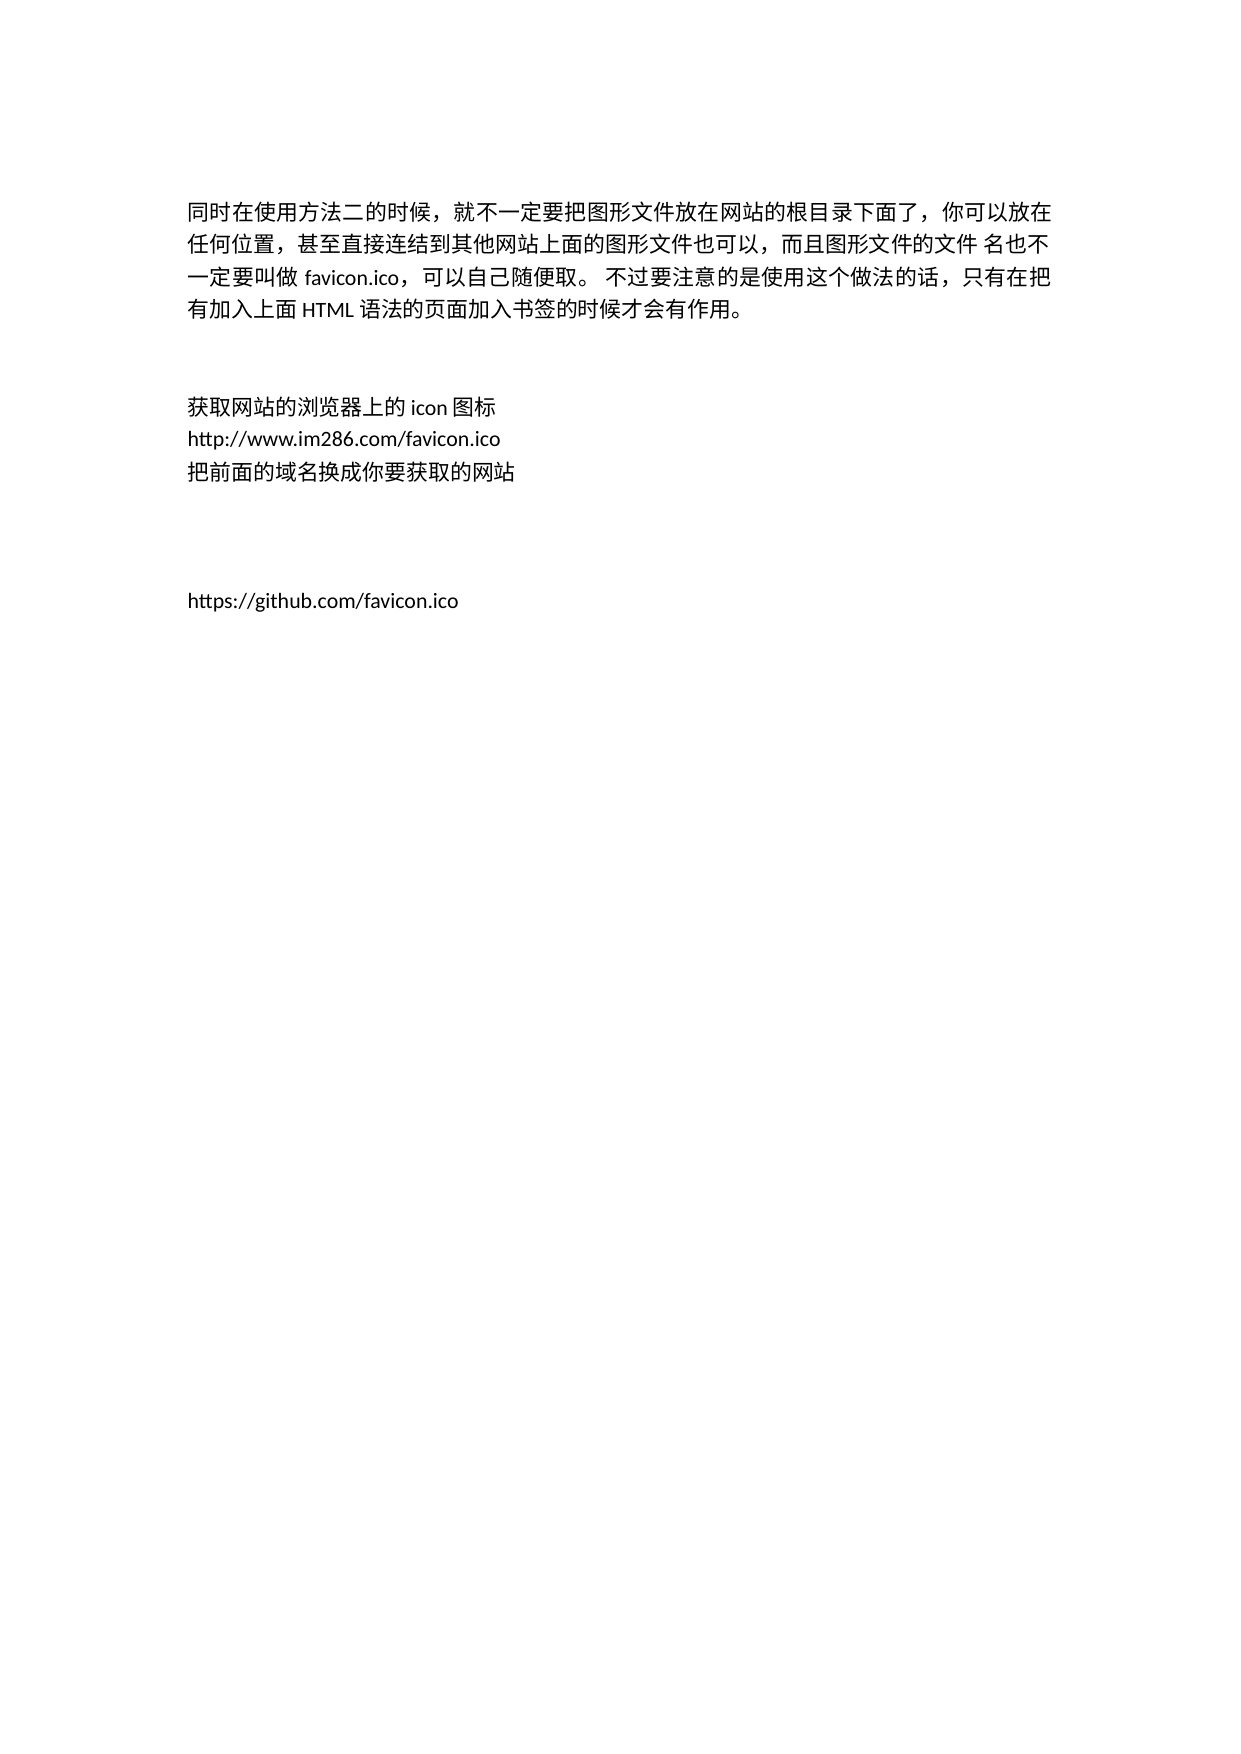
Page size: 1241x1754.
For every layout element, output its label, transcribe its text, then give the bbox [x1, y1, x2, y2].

text 获取网站的浏览器上的icon图标 [187, 389, 1053, 422]
text 把前面的域名换成你要获取的网站 [187, 454, 1053, 487]
text 同时在使用方法二的时候，就不一定要把图形文件放在网站的根目录下面了，你可以放在任何位置，甚至直接连结到其他网站上面的图形文件也可以，而且图形文件的文件 名也不一定要叫做 favicon.ico，可以自己随便取。 不过要注意的是使用这个做法的话，只有在把有加入上面 HTML 语法的页面加入书签的时候才会有作用。 [187, 194, 1053, 324]
text http://www.im286.com/favicon.ico [187, 422, 1053, 454]
text https://github.com/favicon.ico [187, 584, 1053, 617]
